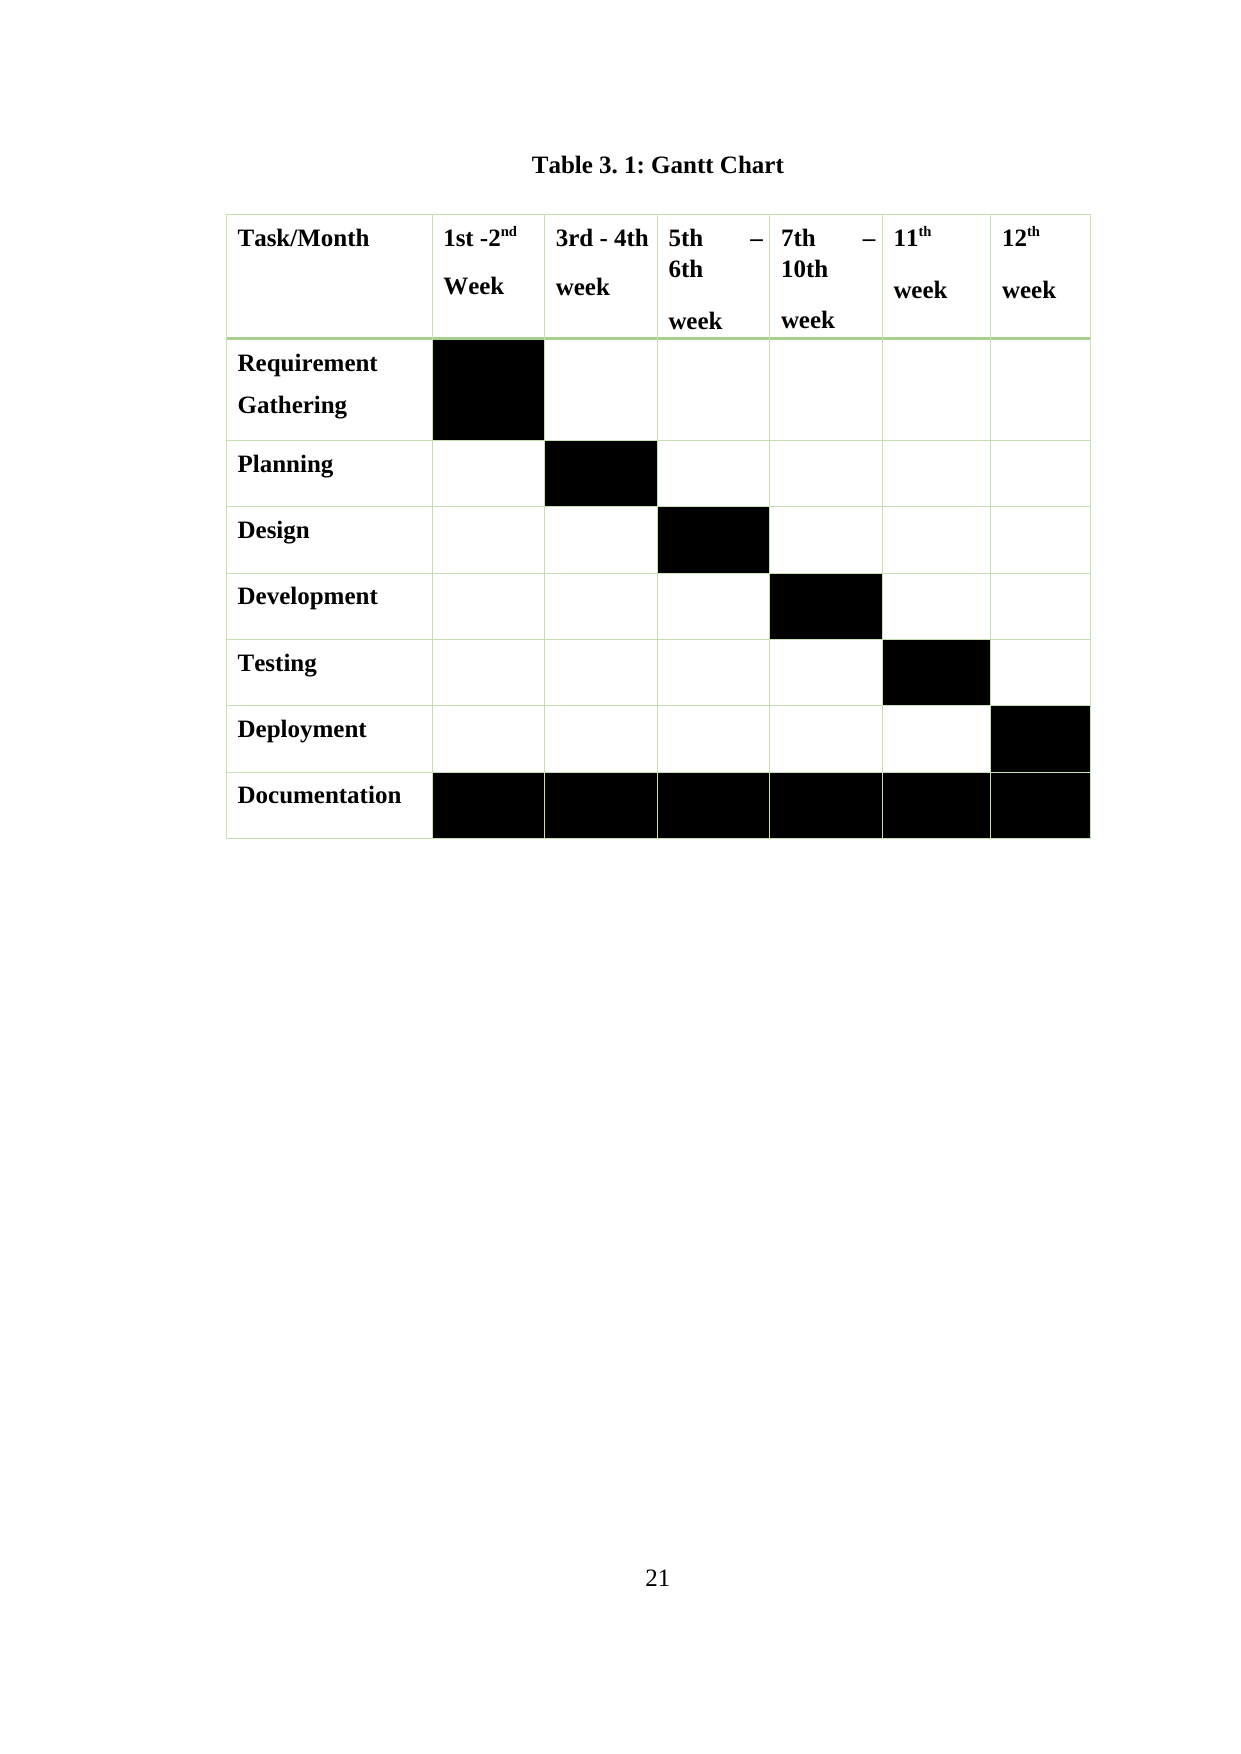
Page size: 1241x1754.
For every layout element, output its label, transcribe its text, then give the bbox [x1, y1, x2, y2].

table_cell [433, 706, 544, 772]
table_cell [770, 706, 882, 772]
table_cell [658, 706, 769, 772]
table_cell [658, 441, 769, 506]
table_cell [770, 340, 882, 440]
table_cell [991, 640, 1090, 705]
table_cell [545, 340, 657, 440]
table_cell [433, 574, 544, 639]
table_header 11th week [883, 215, 990, 337]
table_cell Documentation [227, 773, 432, 838]
table_cell [658, 507, 769, 573]
table_cell [883, 773, 990, 838]
table_cell [770, 773, 882, 838]
table_cell [770, 574, 882, 639]
table_header 7th – 10th week [770, 215, 882, 337]
table_cell [883, 574, 990, 639]
table_cell [883, 507, 990, 573]
table_cell [545, 507, 657, 573]
table_header 12th week [991, 215, 1090, 337]
table_cell [658, 574, 769, 639]
table_cell [433, 773, 544, 838]
table_cell [658, 640, 769, 705]
table_header Task/Month [227, 215, 432, 337]
table_cell Requirement Gathering [227, 340, 432, 440]
table_cell [433, 441, 544, 506]
table_cell [883, 441, 990, 506]
table_cell [991, 507, 1090, 573]
table_cell [658, 773, 769, 838]
table_cell Testing [227, 640, 432, 705]
table_cell [433, 340, 544, 440]
table_cell [433, 507, 544, 573]
table_cell [770, 640, 882, 705]
table_cell [991, 706, 1090, 772]
table_cell Deployment [227, 706, 432, 772]
table_cell [545, 441, 657, 506]
table_cell [991, 773, 1090, 838]
table_cell [991, 441, 1090, 506]
table_cell [770, 507, 882, 573]
table_header 1st -2nd Week [433, 215, 544, 337]
table_cell [545, 773, 657, 838]
table_cell [545, 706, 657, 772]
table_cell [883, 640, 990, 705]
table_header 5th – 6th week [658, 215, 769, 337]
table_cell [545, 640, 657, 705]
table_cell [770, 441, 882, 506]
table_cell Planning [227, 441, 432, 506]
table_cell [545, 574, 657, 639]
table_cell Development [227, 574, 432, 639]
table_cell [658, 340, 769, 440]
table_cell [991, 574, 1090, 639]
table_cell [883, 706, 990, 772]
table_cell [433, 640, 544, 705]
table_cell [883, 340, 990, 440]
table_cell [991, 340, 1090, 440]
table_cell Design [227, 507, 432, 573]
table_header 3rd - 4th week [545, 215, 657, 337]
